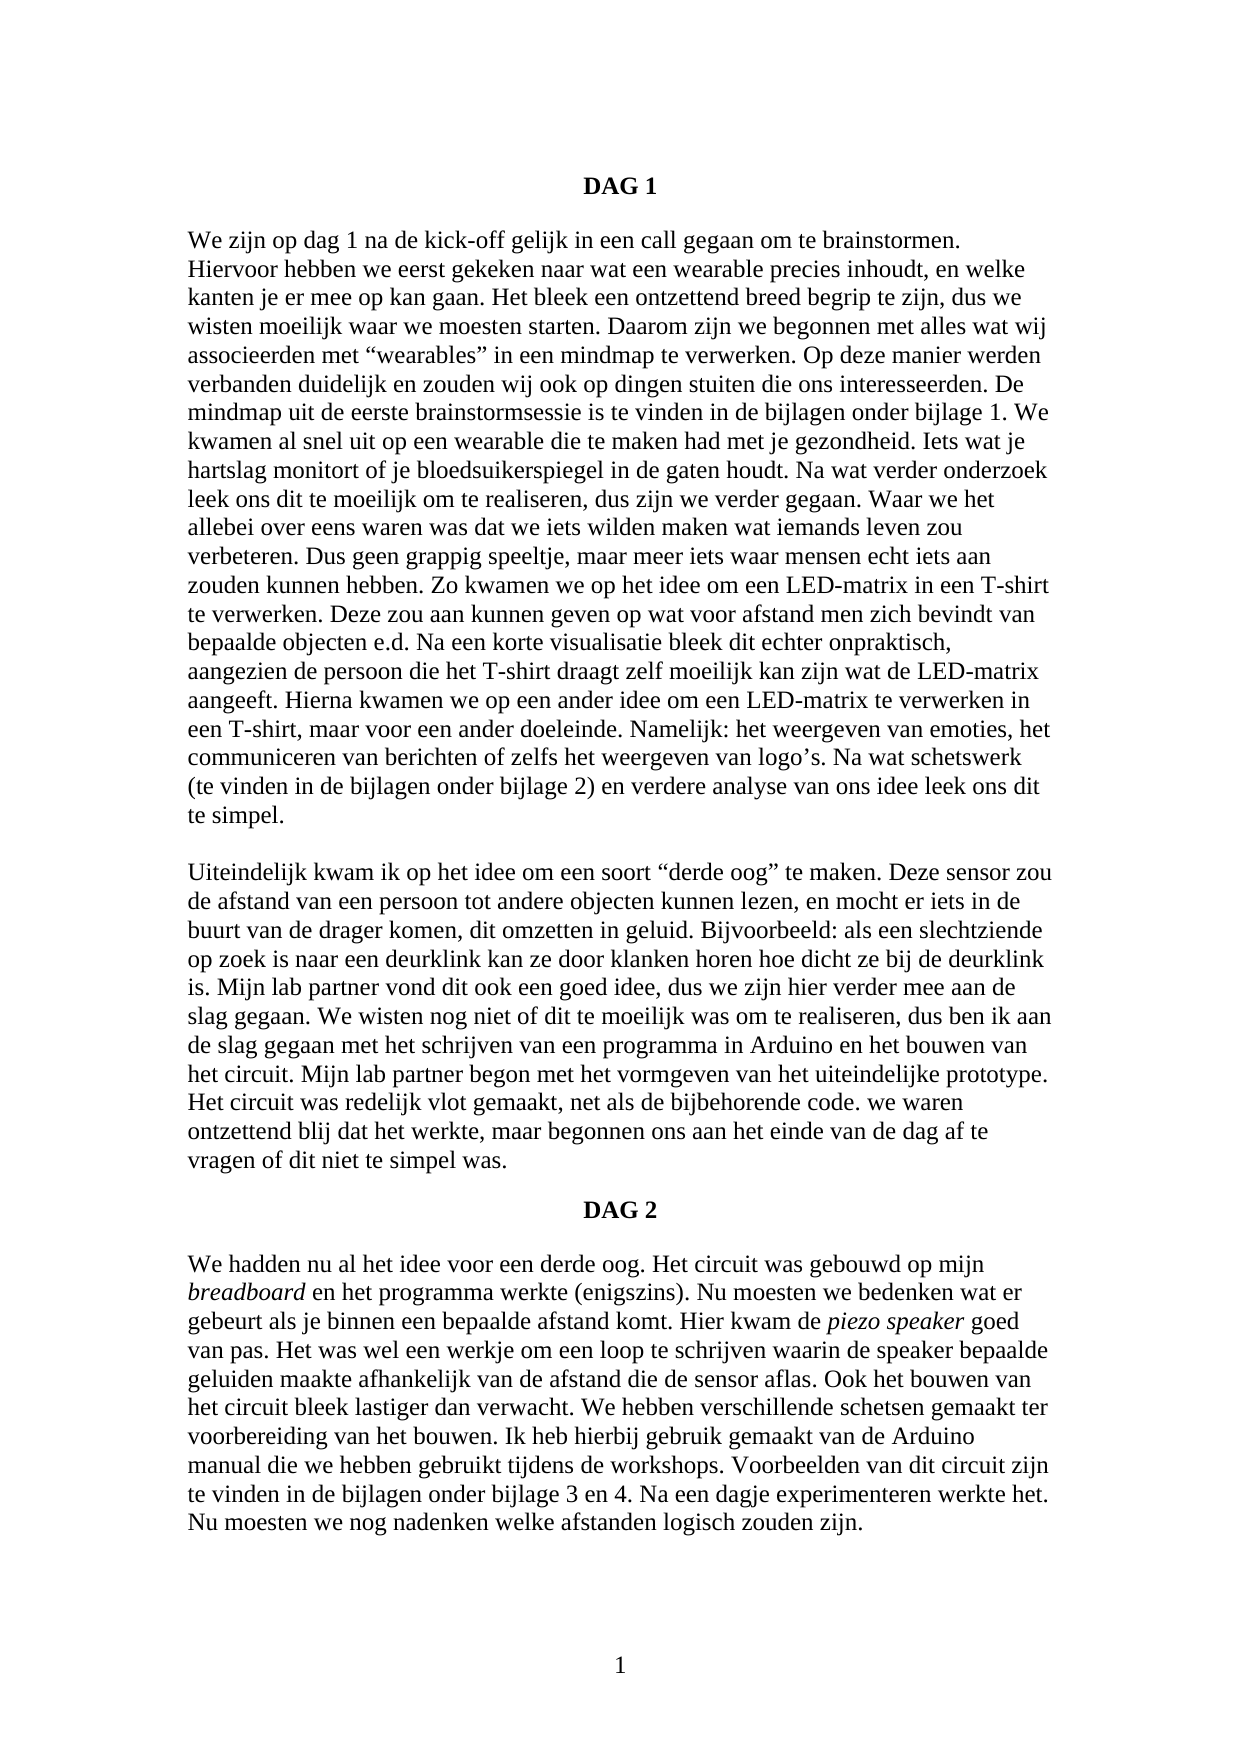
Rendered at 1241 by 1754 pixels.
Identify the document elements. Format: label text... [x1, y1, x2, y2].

text We zijn op dag 1 na de kick-off gelijk in een call gegaan om te brainstormen. Hiervoor hebben we eerst gekeken naar wat een wearable precies inhoudt, en welke kanten je er mee op kan gaan. Het bleek een ontzettend breed begrip te zijn, dus we wisten moeilijk waar we moesten starten. Daarom zijn we begonnen met alles wat wij associeerden met “wearables” in een mindmap te verwerken. Op deze manier werden verbanden duidelijk en zouden wij ook op dingen stuiten die ons interesseerden. De mindmap uit de eerste brainstormsessie is te vinden in de bijlagen onder bijlage 1. We kwamen al snel uit op een wearable die te maken had met je gezondheid. Iets wat je hartslag monitort of je bloedsuikerspiegel in de gaten houdt. Na wat verder onderzoek leek ons dit te moeilijk om te realiseren, dus zijn we verder gegaan. Waar we het allebei over eens waren was dat we iets wilden maken wat iemands leven zou verbeteren. Dus geen grappig speeltje, maar meer iets waar mensen echt iets aan zouden kunnen hebben. Zo kwamen we op het idee om een LED-matrix in een T-shirt te verwerken. Deze zou aan kunnen geven op wat voor afstand men zich bevindt van bepaalde objecten e.d. Na een korte visualisatie bleek dit echter onpraktisch, aangezien de persoon die het T-shirt draagt zelf moeilijk kan zijn wat de LED-matrix aangeeft. Hierna kwamen we op een ander idee om een LED-matrix te verwerken in een T-shirt, maar voor een ander doeleinde. Namelijk: het weergeven van emoties, het communiceren van berichten of zelfs het weergeven van logo’s. Na wat schetswerk (te vinden in de bijlagen onder bijlage 2) en verdere analyse van ons idee leek ons dit te simpel. [187, 225, 1053, 829]
subtitle Dag 2 [187, 1174, 1053, 1224]
subtitle Dag 1 [187, 150, 1053, 200]
text We hadden nu al het idee voor een derde oog. Het circuit was gebouwd op mijn breadboard en het programma werkte (enigszins). Nu moesten we bedenken wat er gebeurt als je binnen een bepaalde afstand komt. Hier kwam de piezo speaker goed van pas. Het was wel een werkje om een loop te schrijven waarin de speaker bepaalde geluiden maakte afhankelijk van de afstand die de sensor aflas. Ook het bouwen van het circuit bleek lastiger dan verwacht. We hebben verschillende schetsen gemaakt ter voorbereiding van het bouwen. Ik heb hierbij gebruik gemaakt van de Arduino manual die we hebben gebruikt tijdens de workshops. Voorbeelden van dit circuit zijn te vinden in de bijlagen onder bijlage 3 en 4. Na een dagje experimenteren werkte het. Nu moesten we nog nadenken welke afstanden logisch zouden zijn. [187, 1249, 1053, 1536]
text Uiteindelijk kwam ik op het idee om een soort “derde oog” te maken. Deze sensor zou de afstand van een persoon tot andere objecten kunnen lezen, en mocht er iets in de buurt van de drager komen, dit omzetten in geluid. Bijvoorbeeld: als een slechtziende op zoek is naar een deurklink kan ze door klanken horen hoe dicht ze bij de deurklink is. Mijn lab partner vond dit ook een goed idee, dus we zijn hier verder mee aan de slag gegaan. We wisten nog niet of dit te moeilijk was om te realiseren, dus ben ik aan de slag gegaan met het schrijven van een programma in Arduino en het bouwen van het circuit. Mijn lab partner begon met het vormgeven van het uiteindelijke prototype. Het circuit was redelijk vlot gemaakt, net als de bijbehorende code. we waren ontzettend blij dat het werkte, maar begonnen ons aan het einde van de dag af te vragen of dit niet te simpel was. [187, 857, 1053, 1174]
